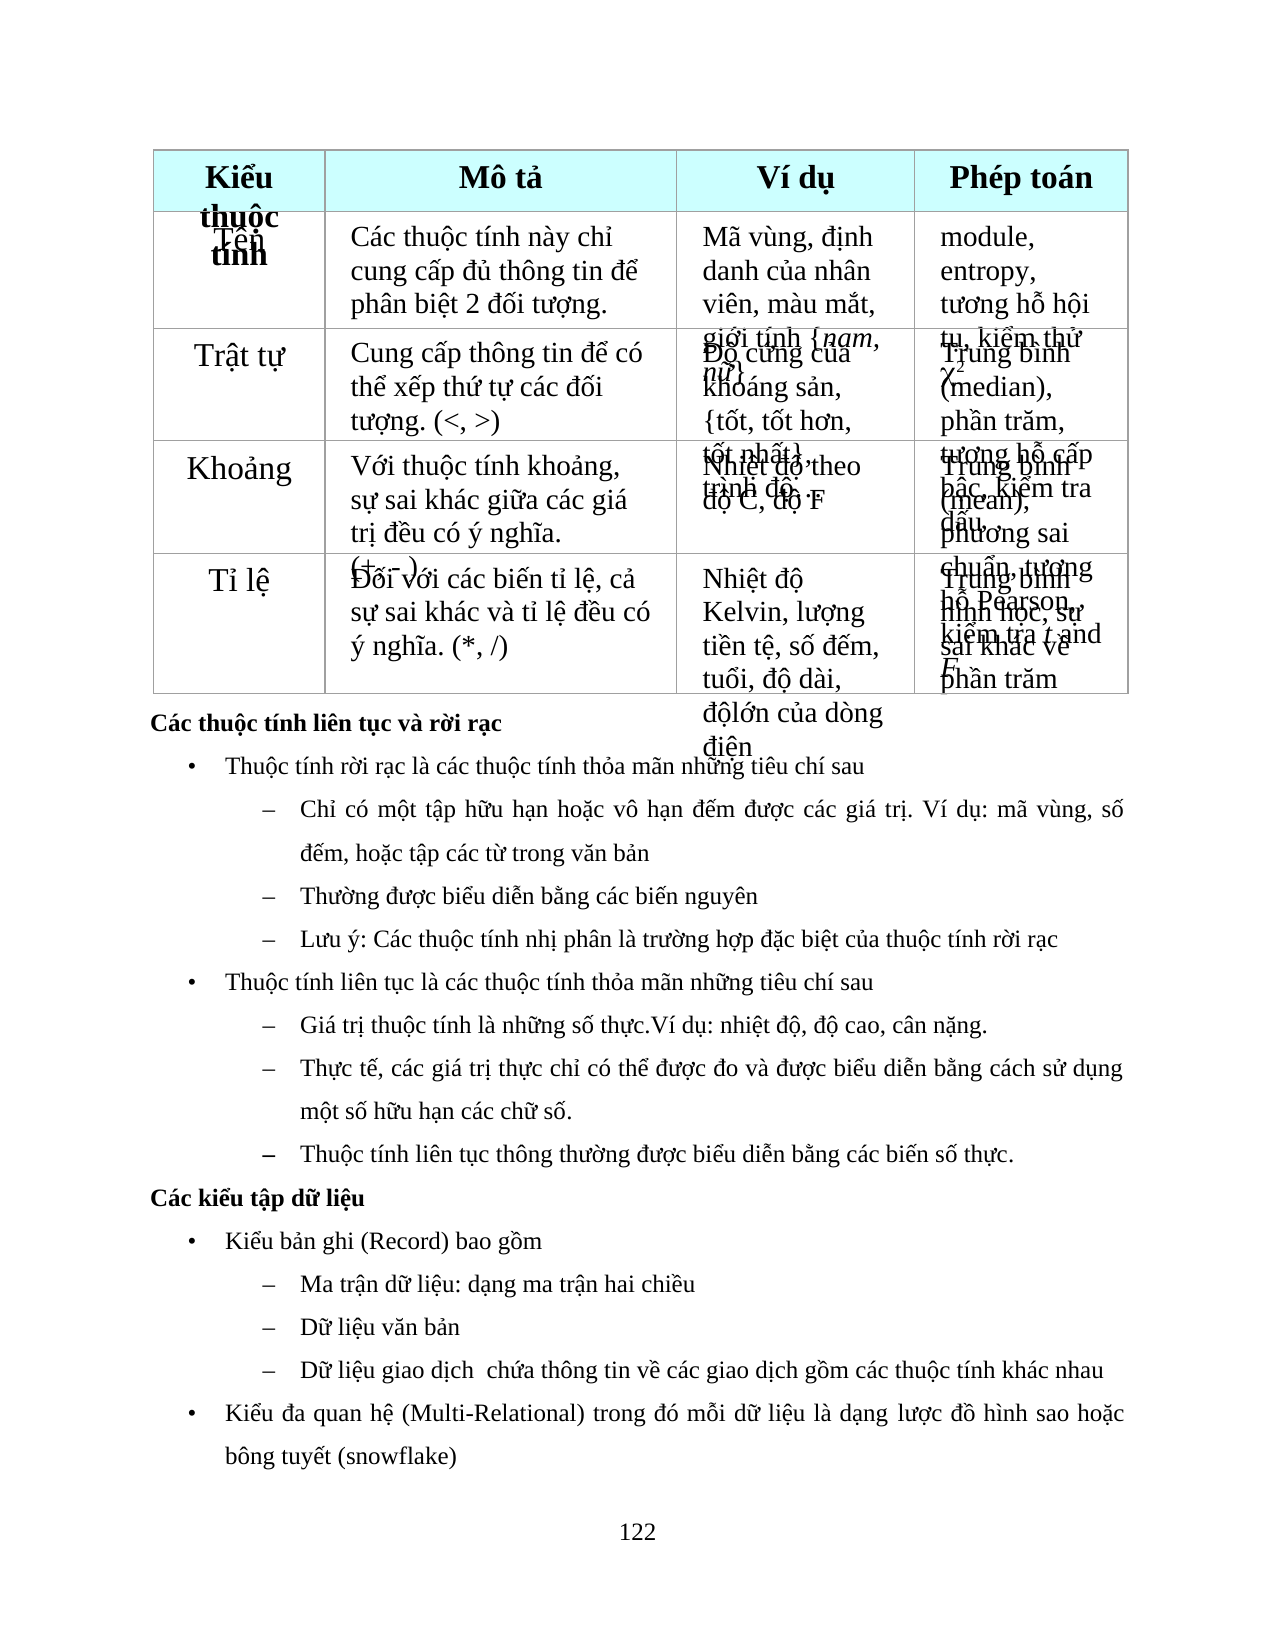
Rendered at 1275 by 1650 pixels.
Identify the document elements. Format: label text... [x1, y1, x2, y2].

list Dữ liệu giao dịch chứa thông tin về các giao dịch gồm các thuộc tính khác nhau [262, 1355, 1125, 1384]
list Kiểu đa quan hệ (Multi-Relational) trong đó mỗi dữ liệu là dạng lược đồ hình sao hoặc bông tuyết (snowflake) [187, 1398, 1125, 1470]
list Giá trị thuộc tính là những số thực.Ví dụ: nhiệt độ, độ cao, cân nặng. [262, 1010, 1125, 1039]
list Thuộc tính rời rạc là các thuộc tính thỏa mãn những tiêu chí sau [187, 751, 1125, 780]
list Thuộc tính liên tục thông thường được biểu diễn bằng các biến số thực. [262, 1139, 1125, 1168]
list Thực tế, các giá trị thực chỉ có thể được đo và được biểu diễn bằng cách sử dụng một số hữu hạn các chữ số. [262, 1053, 1125, 1125]
list Dữ liệu văn bản [262, 1312, 1125, 1341]
text Các thuộc tính liên tục và rời rạc [150, 708, 1125, 737]
list Thuộc tính liên tục là các thuộc tính thỏa mãn những tiêu chí sau [187, 967, 1125, 996]
text Các kiểu tập dữ liệu [150, 1183, 1125, 1211]
list Chỉ có một tập hữu hạn hoặc vô hạn đếm được các giá trị. Ví dụ: mã vùng, số đếm, hoặc tập các từ trong văn bản [262, 794, 1125, 866]
list Thường được biểu diễn bằng các biến nguyên [262, 881, 1125, 909]
list Kiểu bản ghi (Record) bao gồm [187, 1226, 1125, 1254]
list Ma trận dữ liệu: dạng ma trận hai chiều [262, 1269, 1125, 1298]
list Lưu ý: Các thuộc tính nhị phân là trường hợp đặc biệt của thuộc tính rời rạc [262, 924, 1125, 953]
